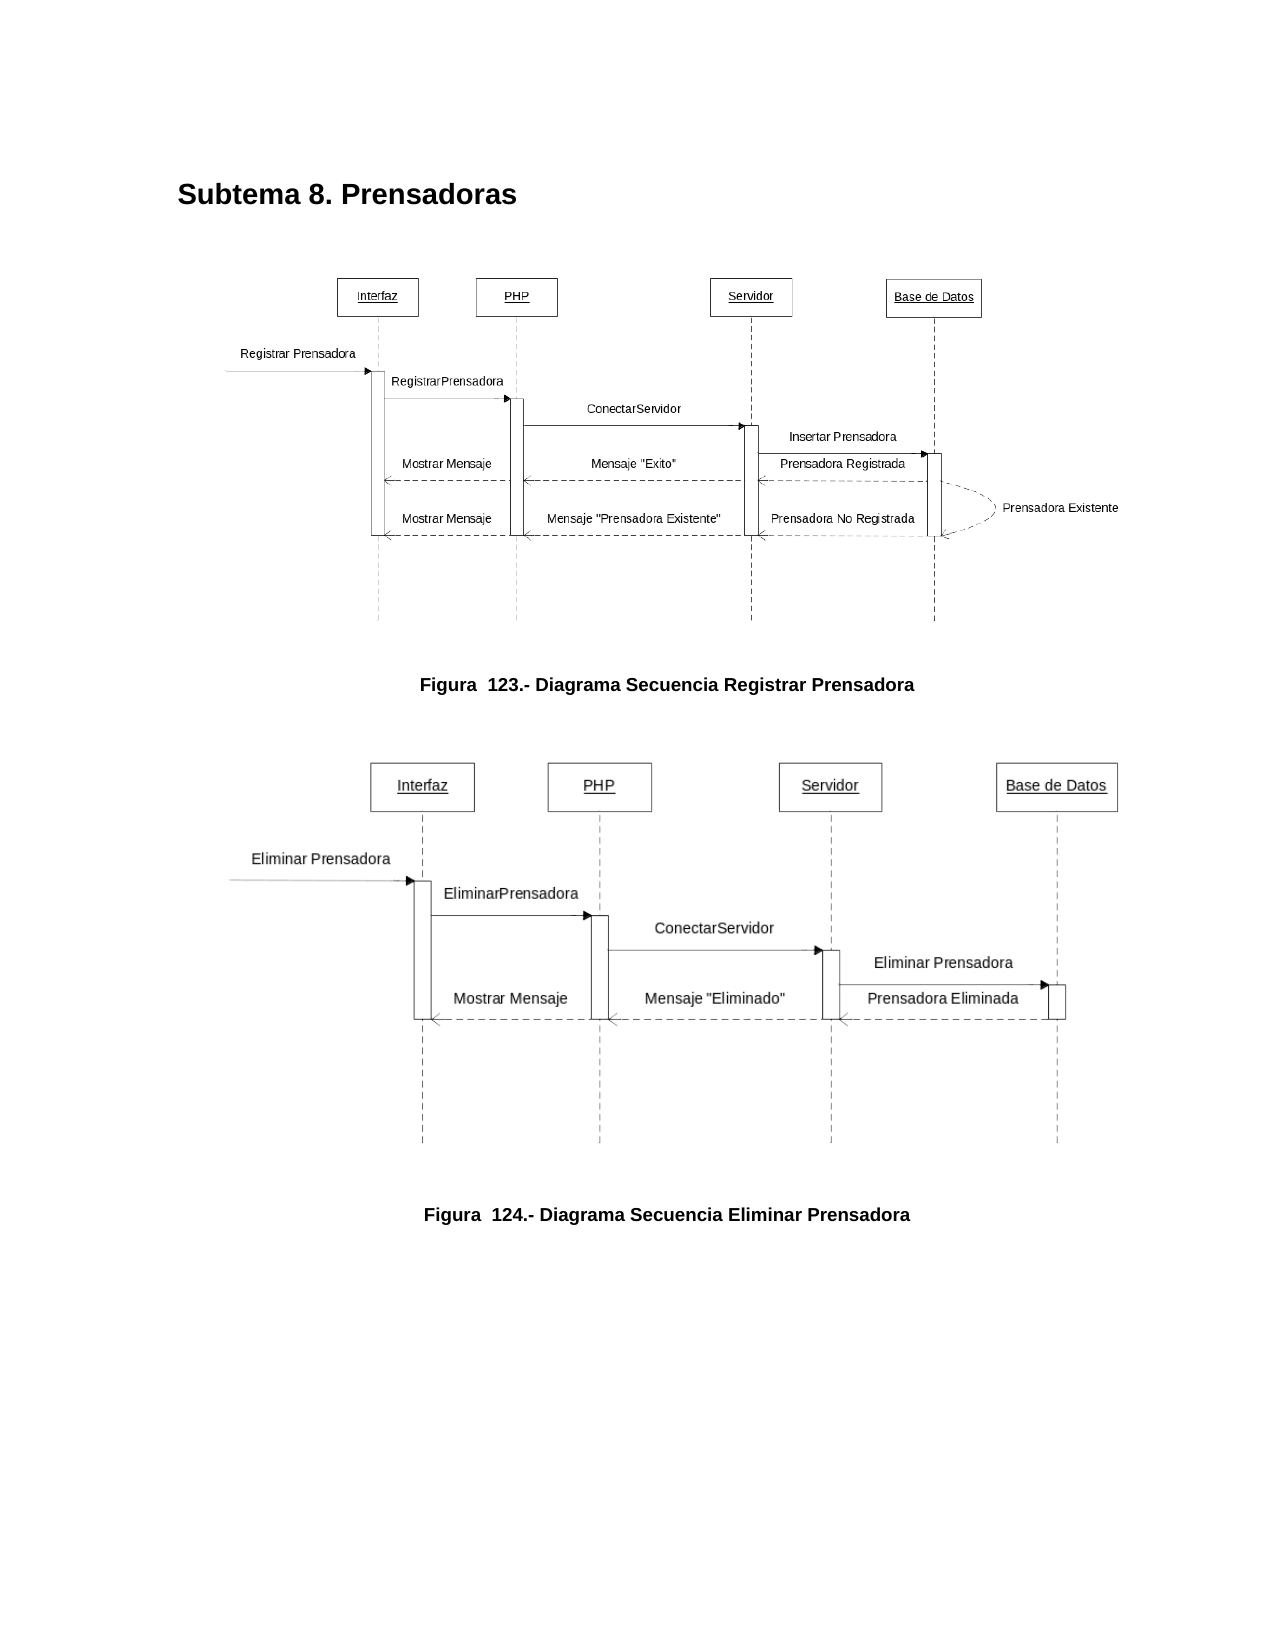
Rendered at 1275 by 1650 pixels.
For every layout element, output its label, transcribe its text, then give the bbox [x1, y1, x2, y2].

subtitle Subtema 8. Prensadoras [177, 177, 1157, 211]
